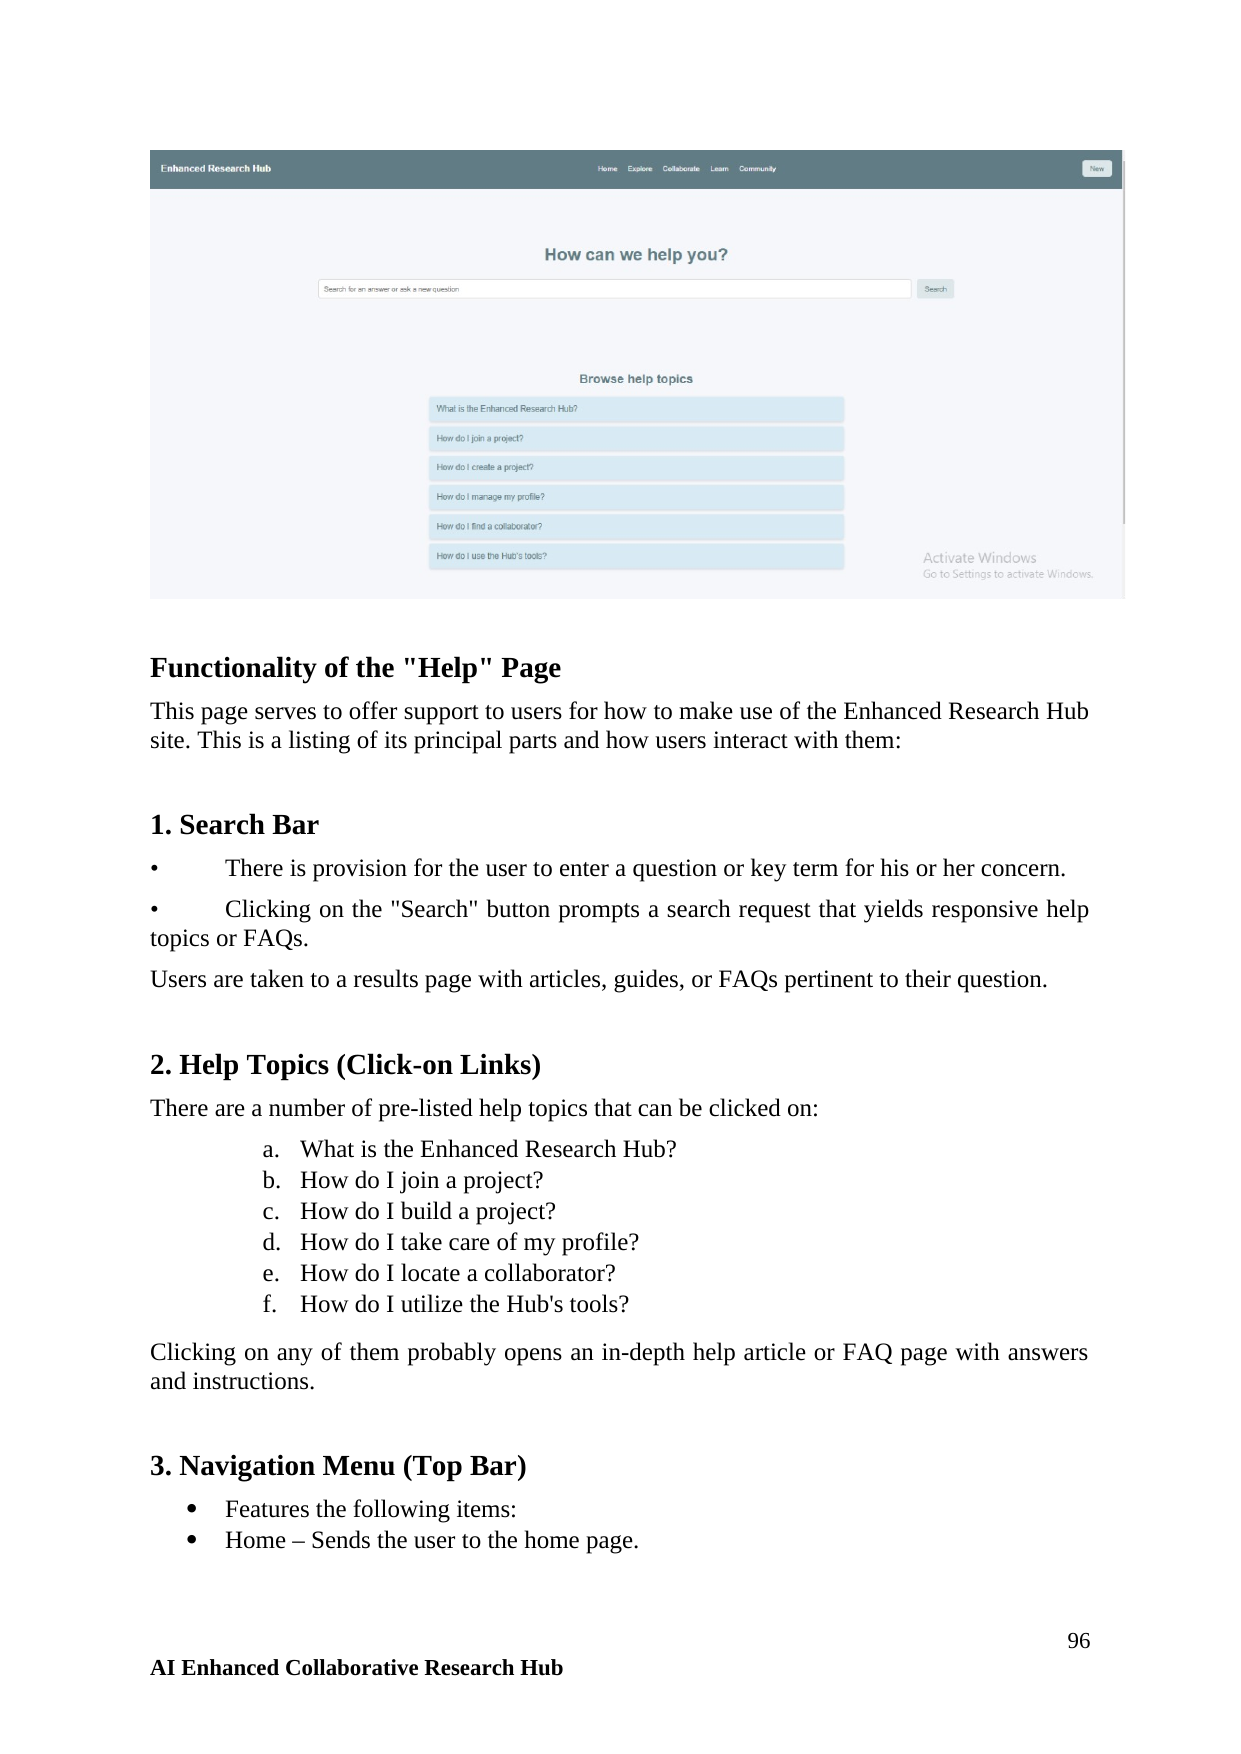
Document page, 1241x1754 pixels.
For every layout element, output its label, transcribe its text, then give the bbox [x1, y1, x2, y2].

text 2. Help Topics (Click-on Links) [150, 1047, 1090, 1081]
text There are a number of pre-listed help topics that can be clicked on: [150, 1093, 1090, 1122]
list How do I take care of my profile? [262, 1227, 1090, 1256]
list Features the following items: [187, 1494, 1090, 1523]
list How do I build a project? [262, 1196, 1090, 1225]
text • There is provision for the user to enter a question or key term for his or her concern. [150, 853, 1090, 882]
list How do I join a project? [262, 1165, 1090, 1194]
text 3. Navigation Menu (Top Bar) [150, 1448, 1090, 1482]
text This page serves to offer support to users for how to make use of the Enhanced Research Hub site. This is a listing of its principal parts and how users interact with them: [150, 696, 1090, 753]
list How do I locate a collaborator? [262, 1258, 1090, 1287]
list How do I utilize the Hub's tools? [262, 1289, 1090, 1318]
text Users are taken to a results page with articles, guides, or FAQs pertinent to their question. [150, 964, 1090, 993]
text • Clicking on the "Search" button prompts a search request that yields responsive help topics or FAQs. [150, 894, 1090, 952]
picture [150, 150, 1125, 599]
list Home – Sends the user to the home page. [187, 1526, 1090, 1554]
text Functionality of the "Help" Page [150, 650, 1090, 683]
list What is the Enhanced Research Hub? [262, 1134, 1090, 1163]
text Clicking on any of them probably opens an in-depth help article or FAQ page with answers and instructions. [150, 1337, 1090, 1395]
text 1. Search Bar [150, 807, 1090, 841]
